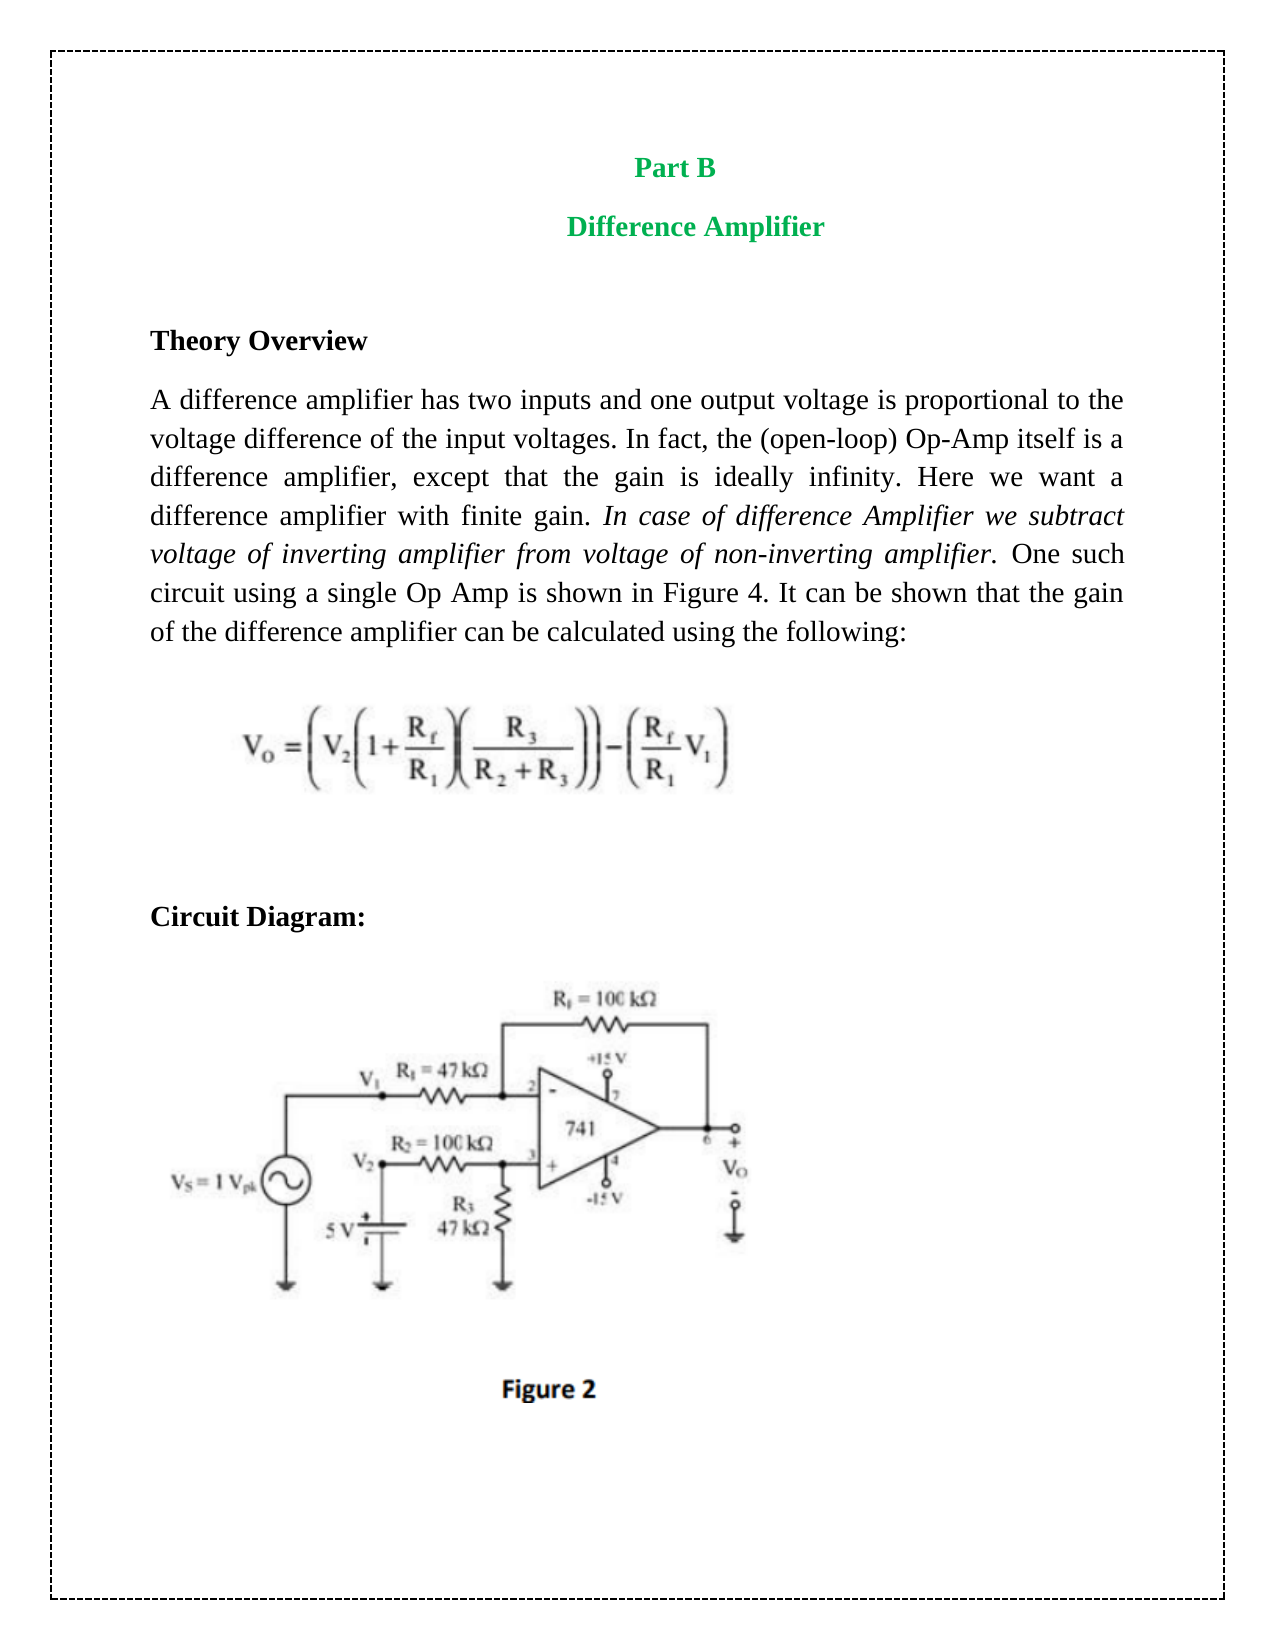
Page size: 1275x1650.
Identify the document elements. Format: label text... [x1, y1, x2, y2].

text Theory Overview [150, 323, 1125, 357]
text Difference Amplifier [150, 209, 1125, 243]
list Part B [225, 150, 1125, 183]
text Circuit Diagram: [150, 899, 1125, 932]
picture [225, 673, 755, 815]
text A difference amplifier has two inputs and one output voltage is proportional to the voltage difference of the input voltages. In fact, the (open-loop) Op-Amp itself is a difference amplifier, except that the gain is ideally infinity. Here we want a difference amplifier with finite gain. In case of difference Amplifier we subtract voltage of inverting amplifier from voltage of non-inverting amplifier. One such circuit using a single Op Amp is shown in Figure 4. It can be shown that the gain of the difference amplifier can be calculated using the following: [150, 382, 1125, 647]
picture [150, 958, 752, 1403]
